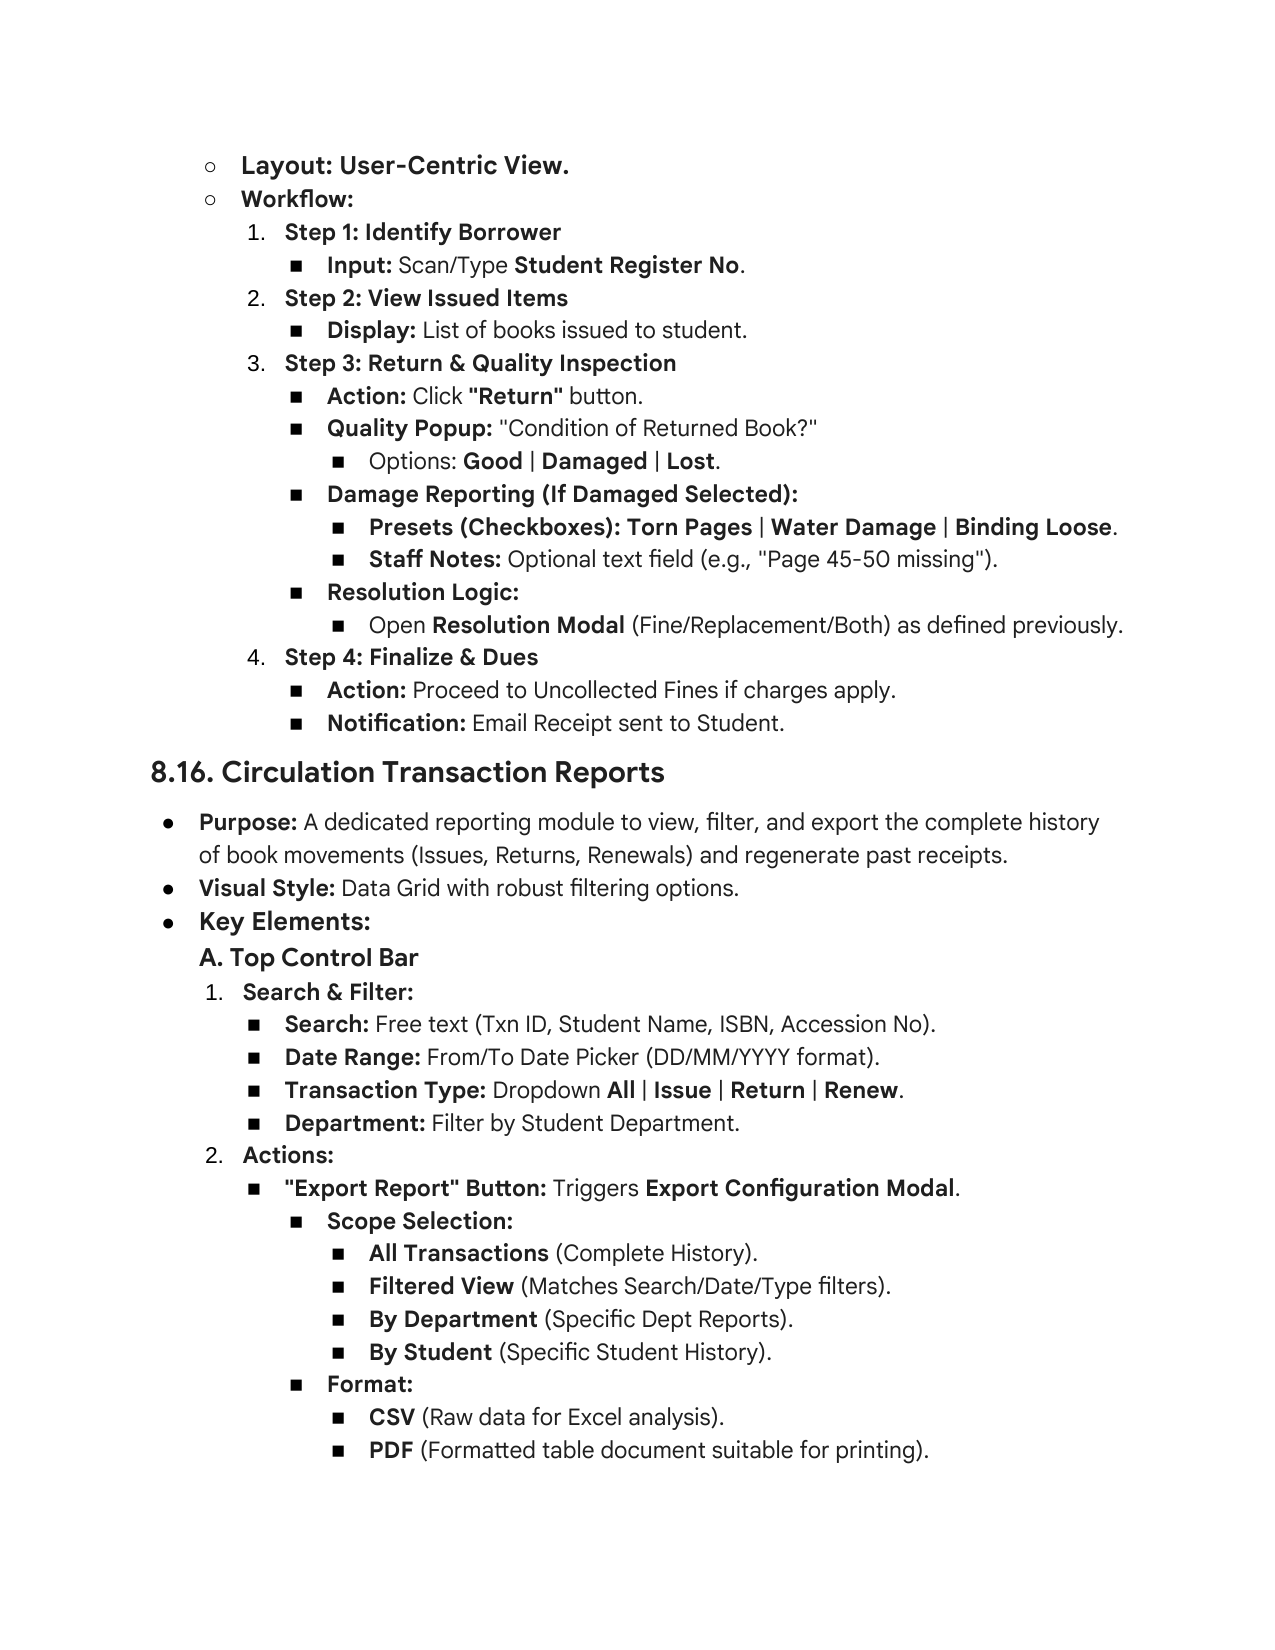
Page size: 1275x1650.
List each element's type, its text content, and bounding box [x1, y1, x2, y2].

subtitle Layout: User-Centric View. [203, 150, 1125, 181]
list Transaction Type: Dropdown All | Issue | Return | Renew. [247, 1076, 1125, 1105]
list Department: Filter by Student Department. [247, 1109, 1125, 1138]
list Display: List of books issued to student. [289, 317, 1125, 345]
list Filtered View (Matches Search/Date/Type filters). [331, 1272, 1125, 1301]
list Input: Scan/Type Student Register No. [289, 251, 1125, 280]
list Notification: Email Receipt sent to Student. [289, 709, 1125, 738]
list Step 1: Identify Borrower [247, 218, 1125, 247]
list Scope Selection: [289, 1207, 1125, 1236]
list Search: Free text (Txn ID, Student Name, ISBN, Accession No). [247, 1011, 1125, 1039]
list Staff Notes: Optional text field (e.g., "Page 45-50 missing"). [331, 546, 1125, 574]
list Workflow: [203, 186, 1125, 214]
list Options: Good | Damaged | Lost. [331, 447, 1125, 476]
list CSV (Raw data for Excel analysis). [331, 1403, 1125, 1432]
list Action: Proceed to Uncollected Fines if charges apply. [289, 676, 1125, 705]
subtitle 8.16. Circulation Transaction Reports [150, 754, 1125, 791]
list By Student (Specific Student History). [331, 1338, 1125, 1367]
list By Department (Specific Dept Reports). [331, 1305, 1125, 1334]
list Resolution Logic: [289, 578, 1125, 607]
subtitle Key Elements: A. Top Control Bar [161, 907, 1125, 974]
list Action: Click "Return" button. [289, 382, 1125, 411]
list Step 2: View Issued Items [247, 284, 1125, 313]
list Open Resolution Modal (Fine/Replacement/Both) as defined previously. [331, 611, 1125, 640]
list Search & Filter: [205, 978, 1125, 1007]
list Presets (Checkboxes): Torn Pages | Water Damage | Binding Loose. [331, 513, 1125, 542]
list Quality Popup: "Condition of Returned Book?" [289, 415, 1125, 443]
list Format: [289, 1371, 1125, 1399]
list PDF (Formatted table document suitable for printing). [331, 1436, 1125, 1465]
list Step 3: Return & Quality Inspection [247, 349, 1125, 378]
list Actions: [205, 1142, 1125, 1170]
list Date Range: From/To Date Picker (DD/MM/YYYY format). [247, 1043, 1125, 1072]
list "Export Report" Button: Triggers Export Configuration Modal. [247, 1174, 1125, 1203]
list Purpose: A dedicated reporting module to view, filter, and export the complete history of book movements (Issues, Returns, Renewals) and regenerate past receipts. [161, 808, 1125, 870]
list Step 4: Finalize & Dues [247, 644, 1125, 672]
list All Transactions (Complete History). [331, 1240, 1125, 1268]
list Visual Style: Data Grid with robust filtering options. [161, 874, 1125, 903]
list Damage Reporting (If Damaged Selected): [289, 480, 1125, 509]
